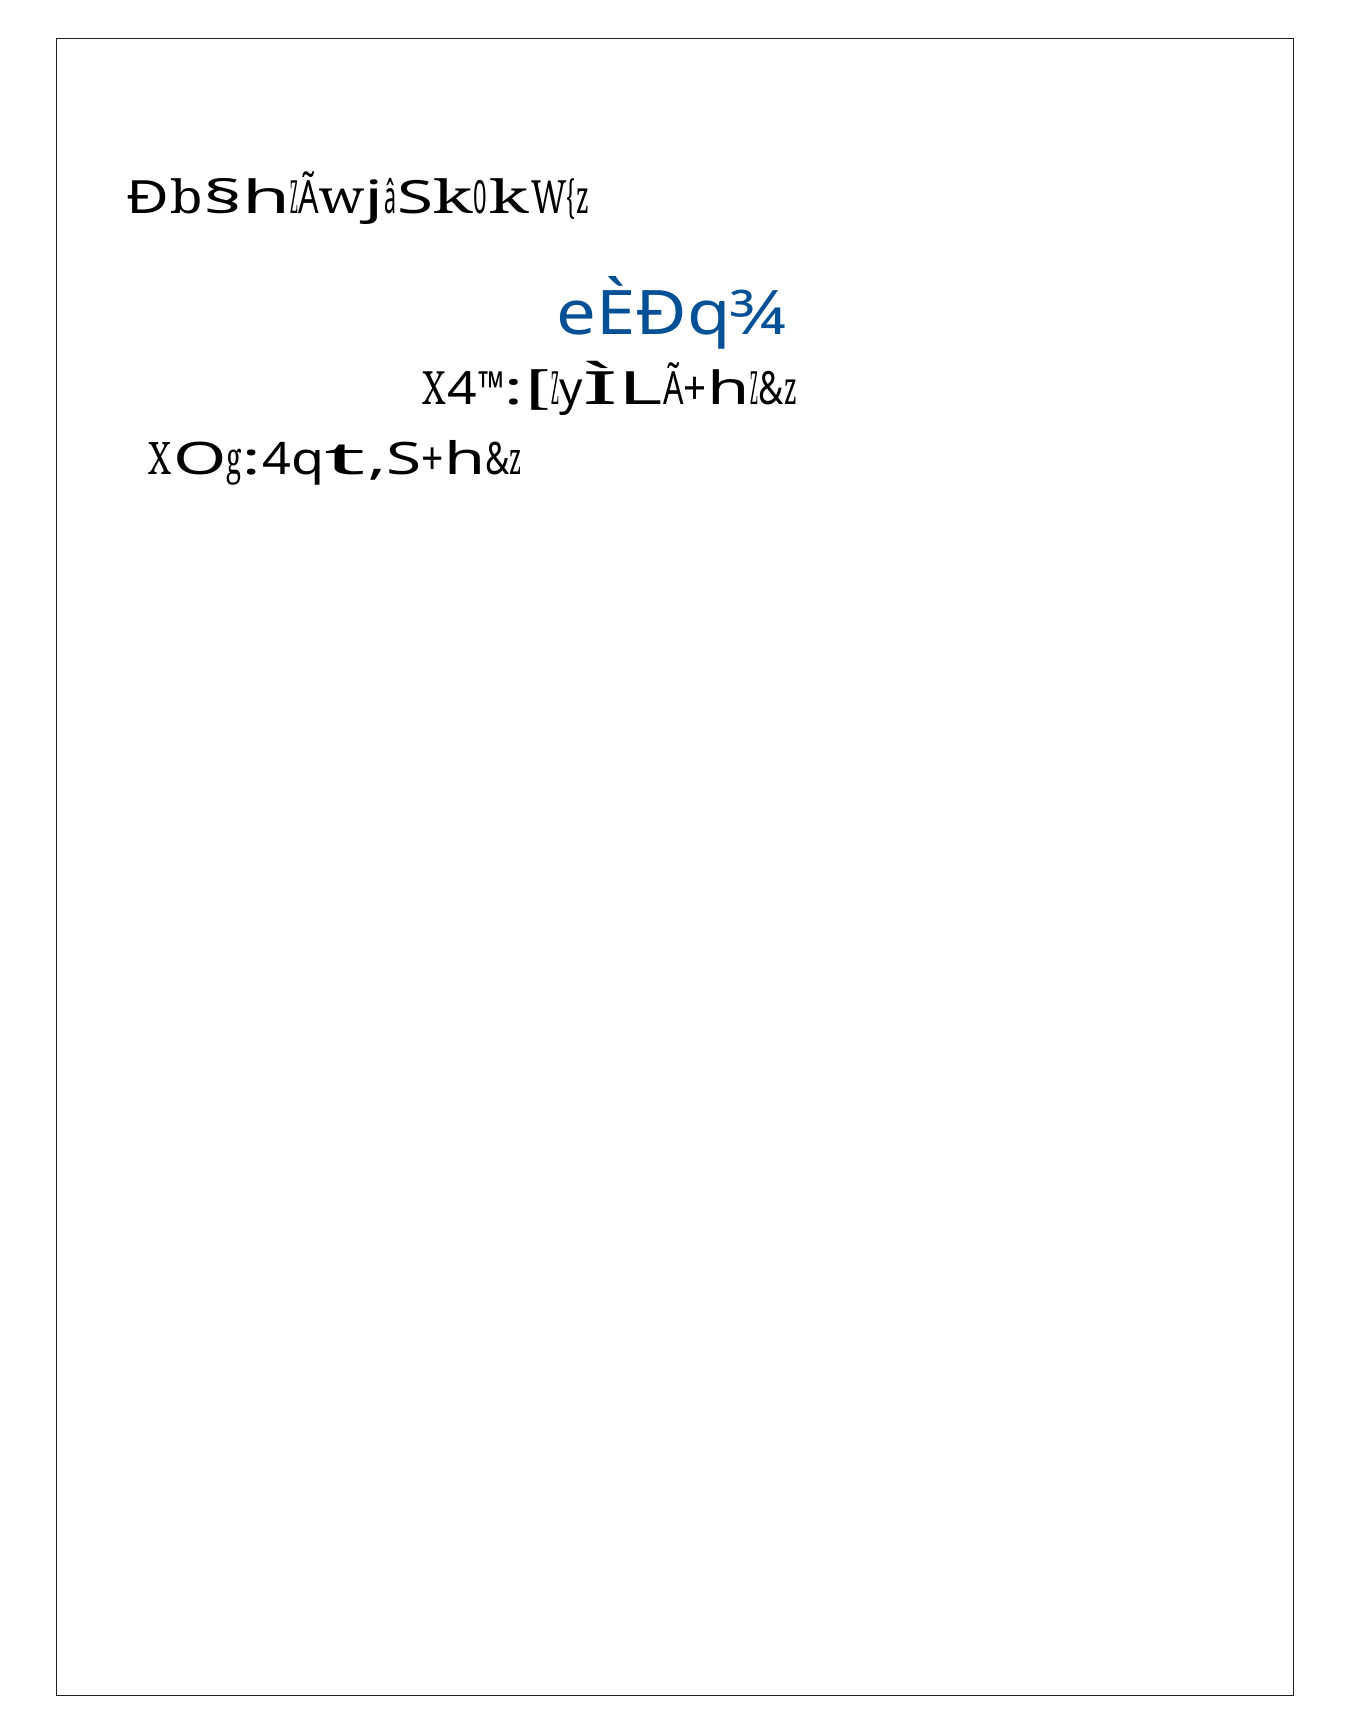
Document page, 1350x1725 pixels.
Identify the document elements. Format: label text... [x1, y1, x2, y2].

subtitle Ðb§hZÃwjâSk0kW{z [127, 164, 811, 227]
subtitle X4™:[ZyÌLÃ+hZ&z [100, 355, 797, 417]
text XOg:4qt‚S+h&z [148, 427, 811, 488]
text eÈÐq¾ [100, 268, 785, 352]
